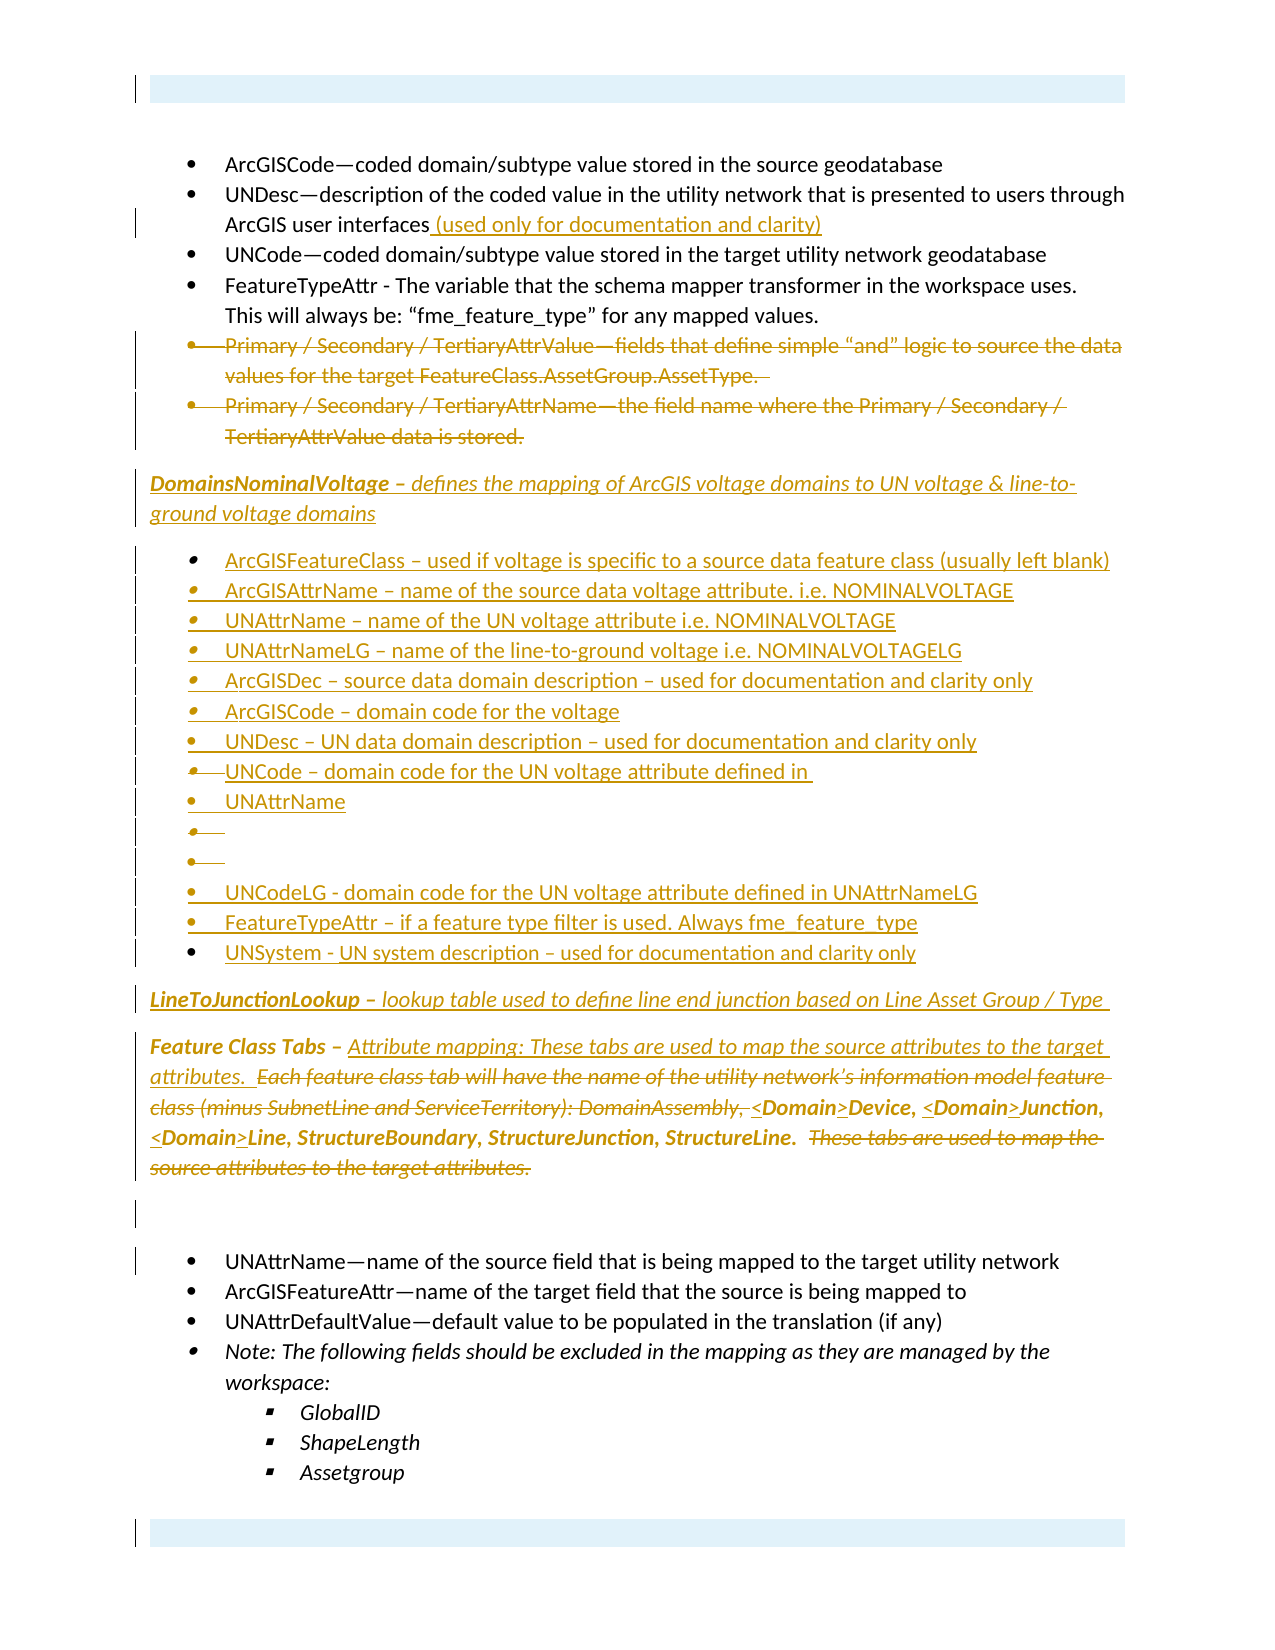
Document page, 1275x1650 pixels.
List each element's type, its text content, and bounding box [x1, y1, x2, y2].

list UNDesc—description of the coded value in the utility network that is presented to users through ArcGIS user interfaces [187, 180, 1125, 238]
list ShapeLength [262, 1428, 1125, 1456]
list ArcGISFeatureAttr—name of the target field that the source is being mapped to [187, 1277, 1125, 1305]
list Note: The following fields should be excluded in the mapping as they are managed by the workspace: [187, 1337, 1125, 1396]
list ArcGISCode—coded domain/subtype value stored in the source geodatabase [187, 150, 1125, 178]
list FeatureTypeAttr - The variable that the schema mapper transformer in the workspace uses. This will always be: “fme_feature_type” for any mapped values. [187, 271, 1125, 329]
list GlobalID [262, 1398, 1125, 1426]
list UNCode—coded domain/subtype value stored in the target utility network geodatabase [187, 241, 1125, 269]
list Assetgroup [262, 1458, 1125, 1486]
list UNAttrDefaultValue—default value to be populated in the translation (if any) [187, 1307, 1125, 1335]
list UNAttrName—name of the source field that is being mapped to the target utility network [187, 1247, 1125, 1275]
text Feature Class Tabs – DomainDevice, DomainJunction, DomainLine, StructureBoundary, StructureJunction, StructureLine. [150, 1032, 1125, 1181]
